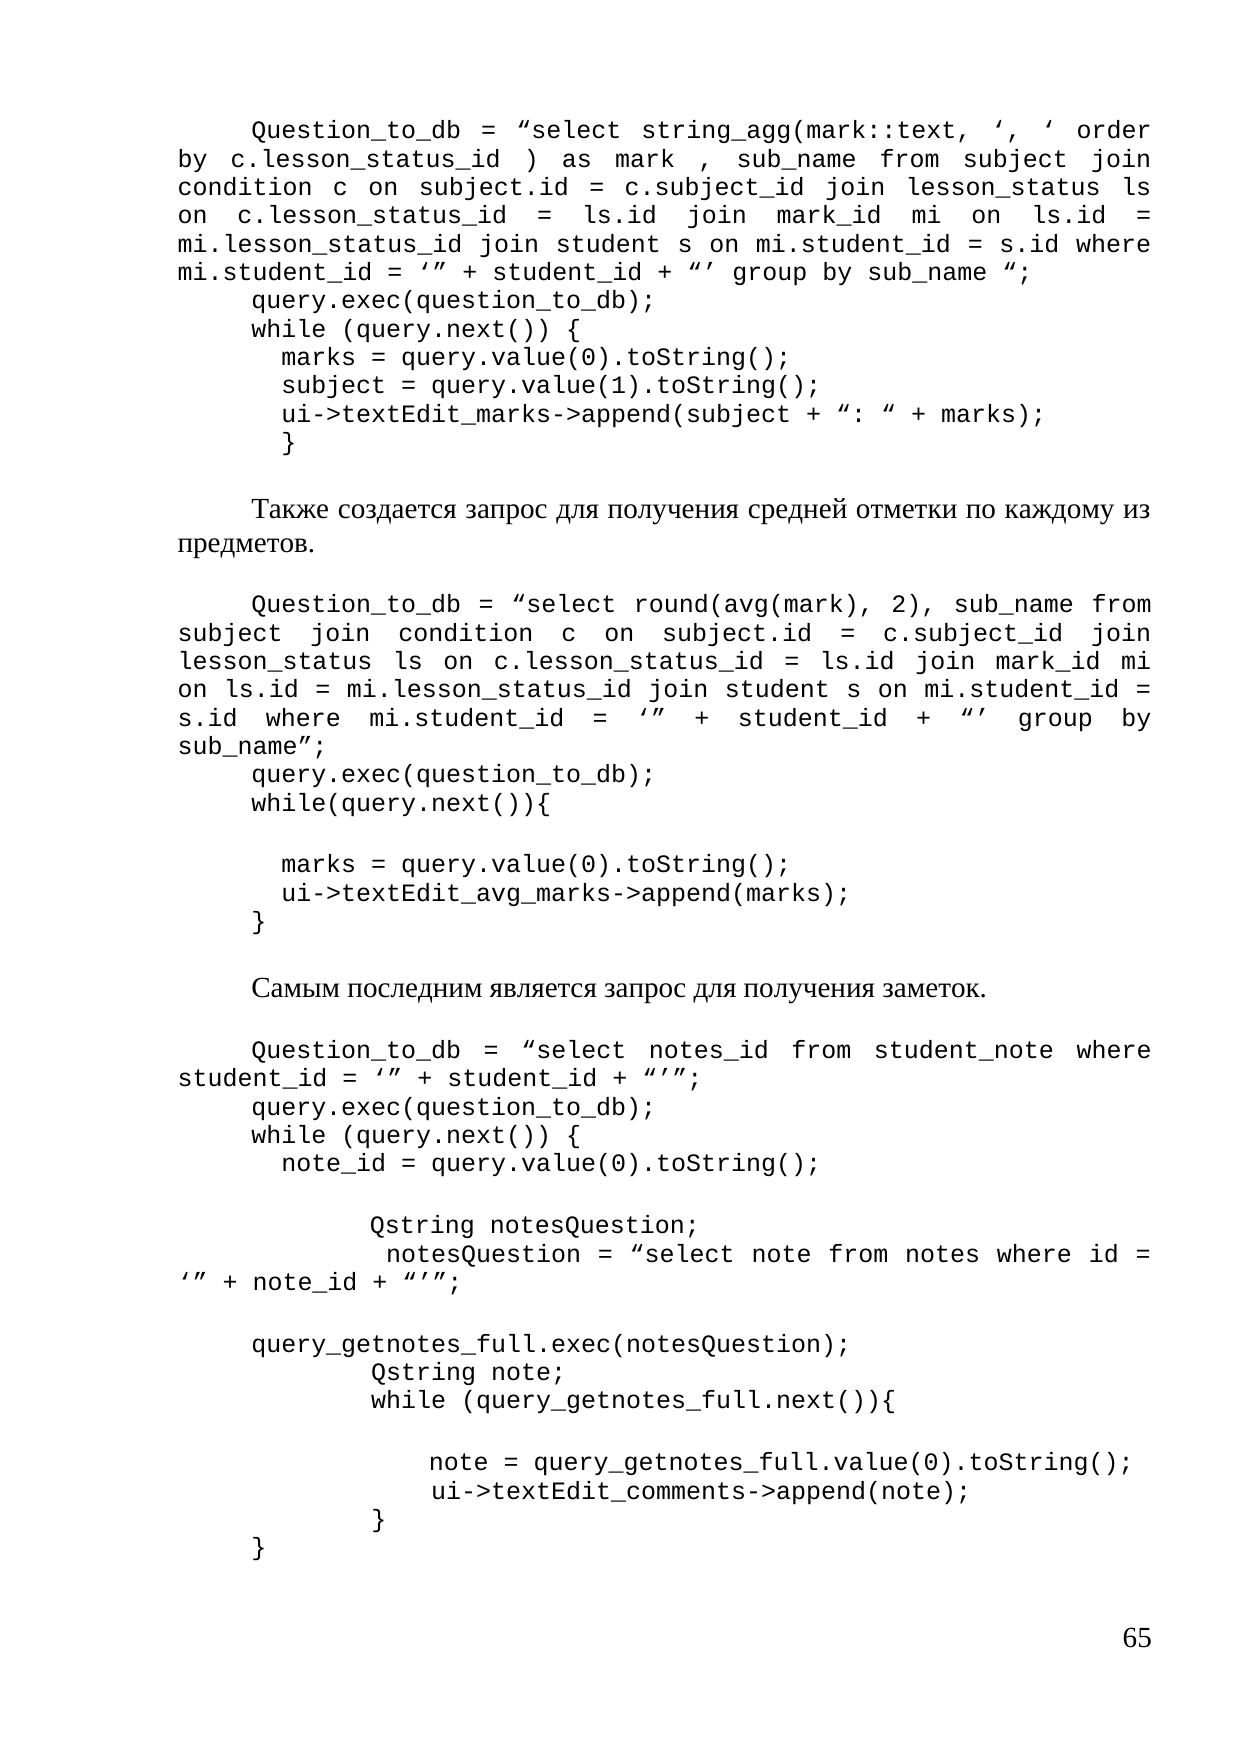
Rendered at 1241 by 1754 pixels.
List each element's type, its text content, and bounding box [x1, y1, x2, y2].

text } [177, 1535, 1152, 1563]
text Qstring notesQuestion; [177, 1213, 1152, 1241]
text query.exec(question_to_db); [177, 1094, 1152, 1123]
text Самым последним является запрос для получения заметок. [177, 971, 1152, 1004]
text while(query.next()){ [177, 790, 1152, 818]
text query.exec(question_to_db); [177, 762, 1152, 790]
text while (query.next()) { [177, 316, 1152, 345]
text } [177, 1507, 1152, 1535]
text marks = query.value(0).toString(); [177, 852, 1152, 880]
text query.exec(question_to_db); [177, 288, 1152, 316]
text while (query_getnotes_full.next()){ [177, 1388, 1152, 1416]
text note = query_getnotes_full.value(0).toString(); [177, 1450, 1152, 1478]
text Qstring note; [177, 1360, 1152, 1388]
text notesQuestion = “select note from notes where id = ‘” + note_id + “’”; [177, 1241, 1152, 1298]
text ui->textEdit_comments->append(note); [177, 1478, 1152, 1507]
text Также создается запрос для получения средней отметки по каждому из предметов. [177, 491, 1152, 558]
text Question_to_db = “select round(avg(mark), 2), sub_name from subject join condition c on subject.id = c.subject_id join lesson_status ls on c.lesson_status_id = ls.id join mark_id mi on ls.id = mi.lesson_status_id join student s on mi.student_id = s.id where mi.student_id = ‘” + student_id + “’ group by sub_name”; [177, 592, 1152, 762]
text } [177, 909, 1152, 937]
text Question_to_db = “select string_agg(mark::text, ‘, ‘ order by c.lesson_status_id ) as mark , sub_name from subject join condition c on subject.id = c.subject_id join lesson_status ls on c.lesson_status_id = ls.id join mark_id mi on ls.id = mi.lesson_status_id join student s on mi.student_id = s.id where mi.student_id = ‘” + student_id + “’ group by sub_name “; [177, 118, 1152, 288]
text } [177, 430, 1152, 458]
text note_id = query.value(0).toString(); [177, 1151, 1152, 1179]
text ui->textEdit_marks->append(subject + “: “ + marks); [177, 401, 1152, 430]
text while (query.next()) { [177, 1123, 1152, 1151]
text Question_to_db = “select notes_id from student_note where student_id = ‘” + student_id + “’”; [177, 1038, 1152, 1094]
text marks = query.value(0).toString(); [177, 345, 1152, 373]
text subject = query.value(1).toString(); [177, 373, 1152, 401]
text query_getnotes_full.exec(notesQuestion); [177, 1331, 1152, 1360]
text ui->textEdit_avg_marks->append(marks); [177, 880, 1152, 909]
